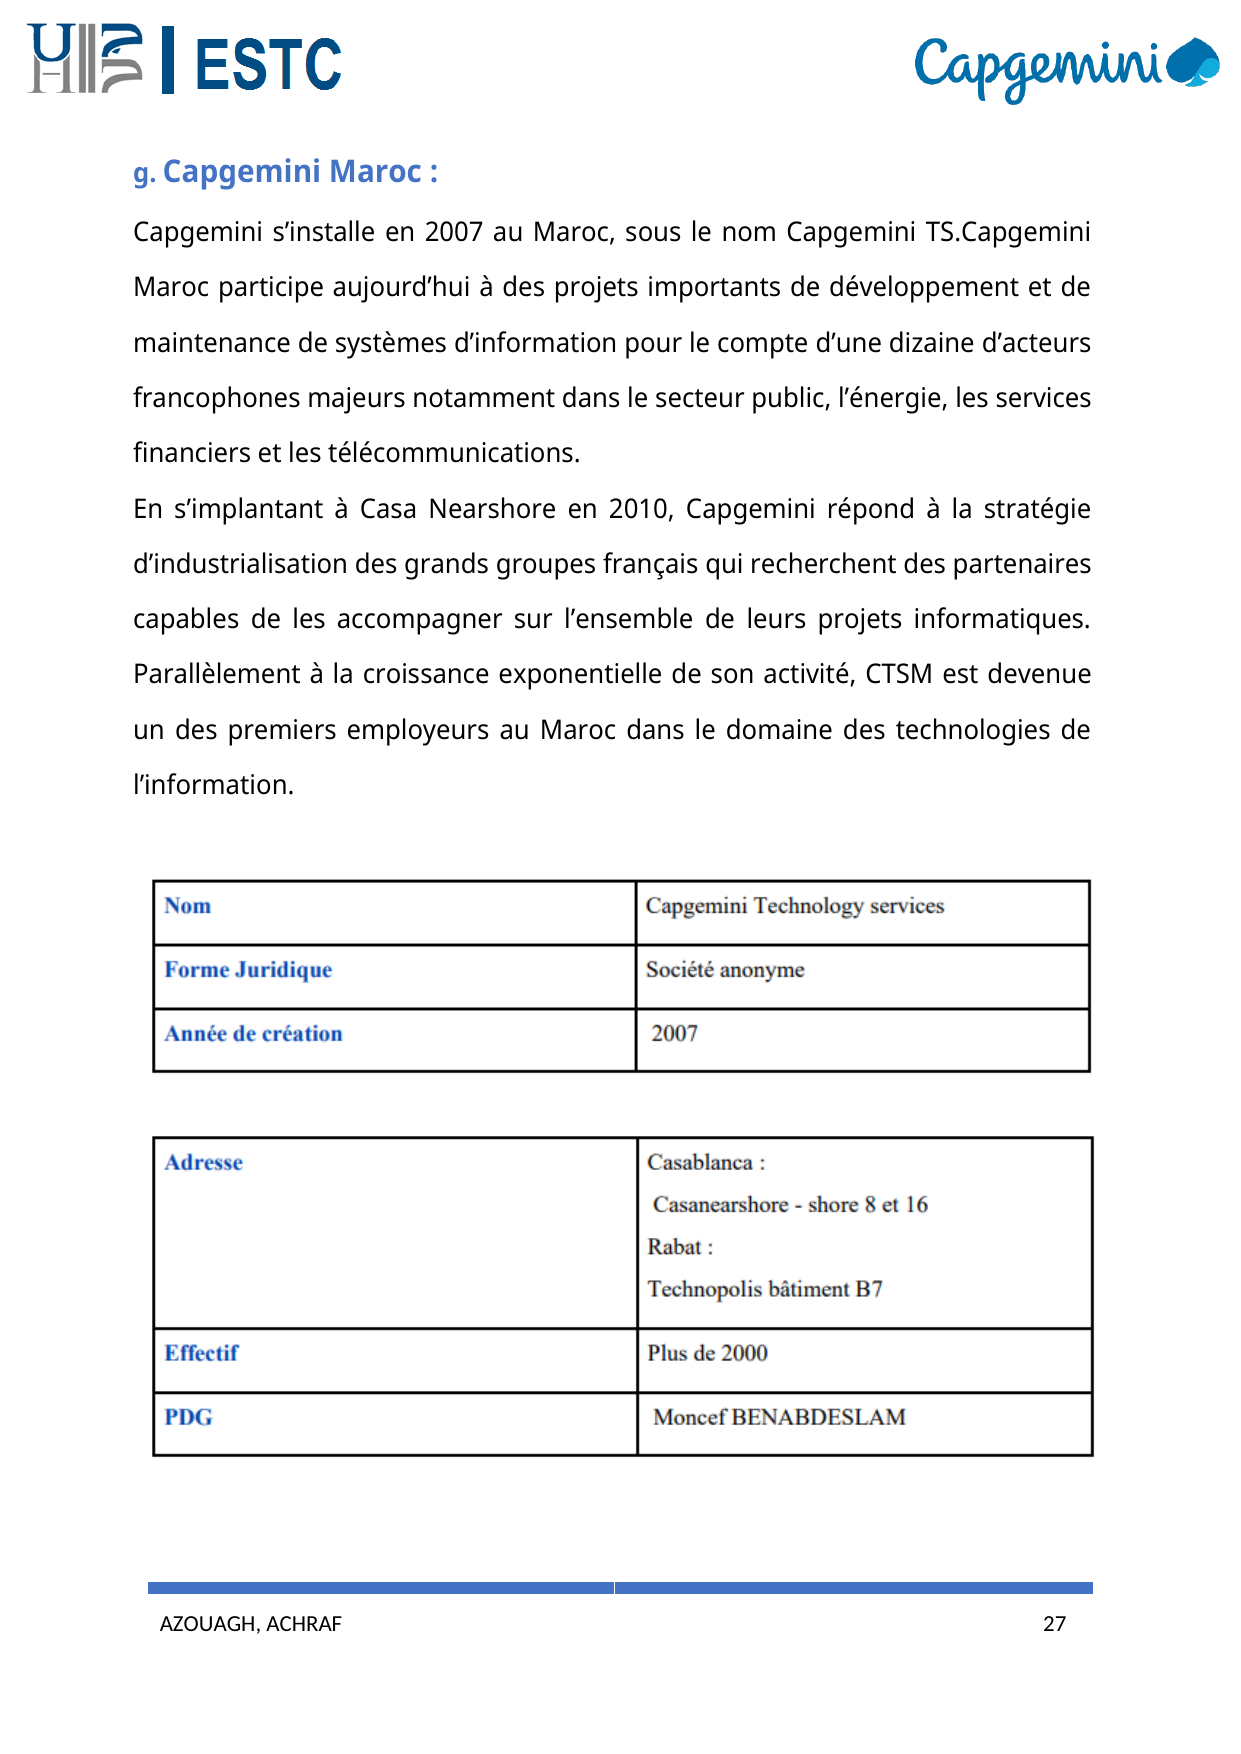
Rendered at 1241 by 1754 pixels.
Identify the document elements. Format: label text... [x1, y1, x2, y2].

picture [151, 1135, 1097, 1460]
picture [151, 877, 1097, 1076]
text Capgemini s’installe en 2007 au Maroc, sous le nom Capgemini TS.Capgemini Maroc participe aujourd’hui à des projets importants de développement et de maintenance de systèmes d’information pour le compte d’une dizaine d’acteurs francophones majeurs notamment dans le secteur public, l’énergie, les services financiers et les télécommunications. [133, 212, 1093, 471]
text En s’implantant à Casa Nearshore en 2010, Capgemini répond à la stratégie d’industrialisation des grands groupes français qui recherchent des partenaires capables de les accompagner sur l’ensemble de leurs projets informatiques. Parallèlement à la croissance exponentielle de son activité, CTSM est devenue un des premiers employeurs au Maroc dans le domaine des technologies de l’information. [133, 489, 1093, 802]
subtitle Capgemini Maroc : [133, 149, 1093, 191]
picture [915, 37, 1221, 105]
picture [21, 16, 351, 112]
